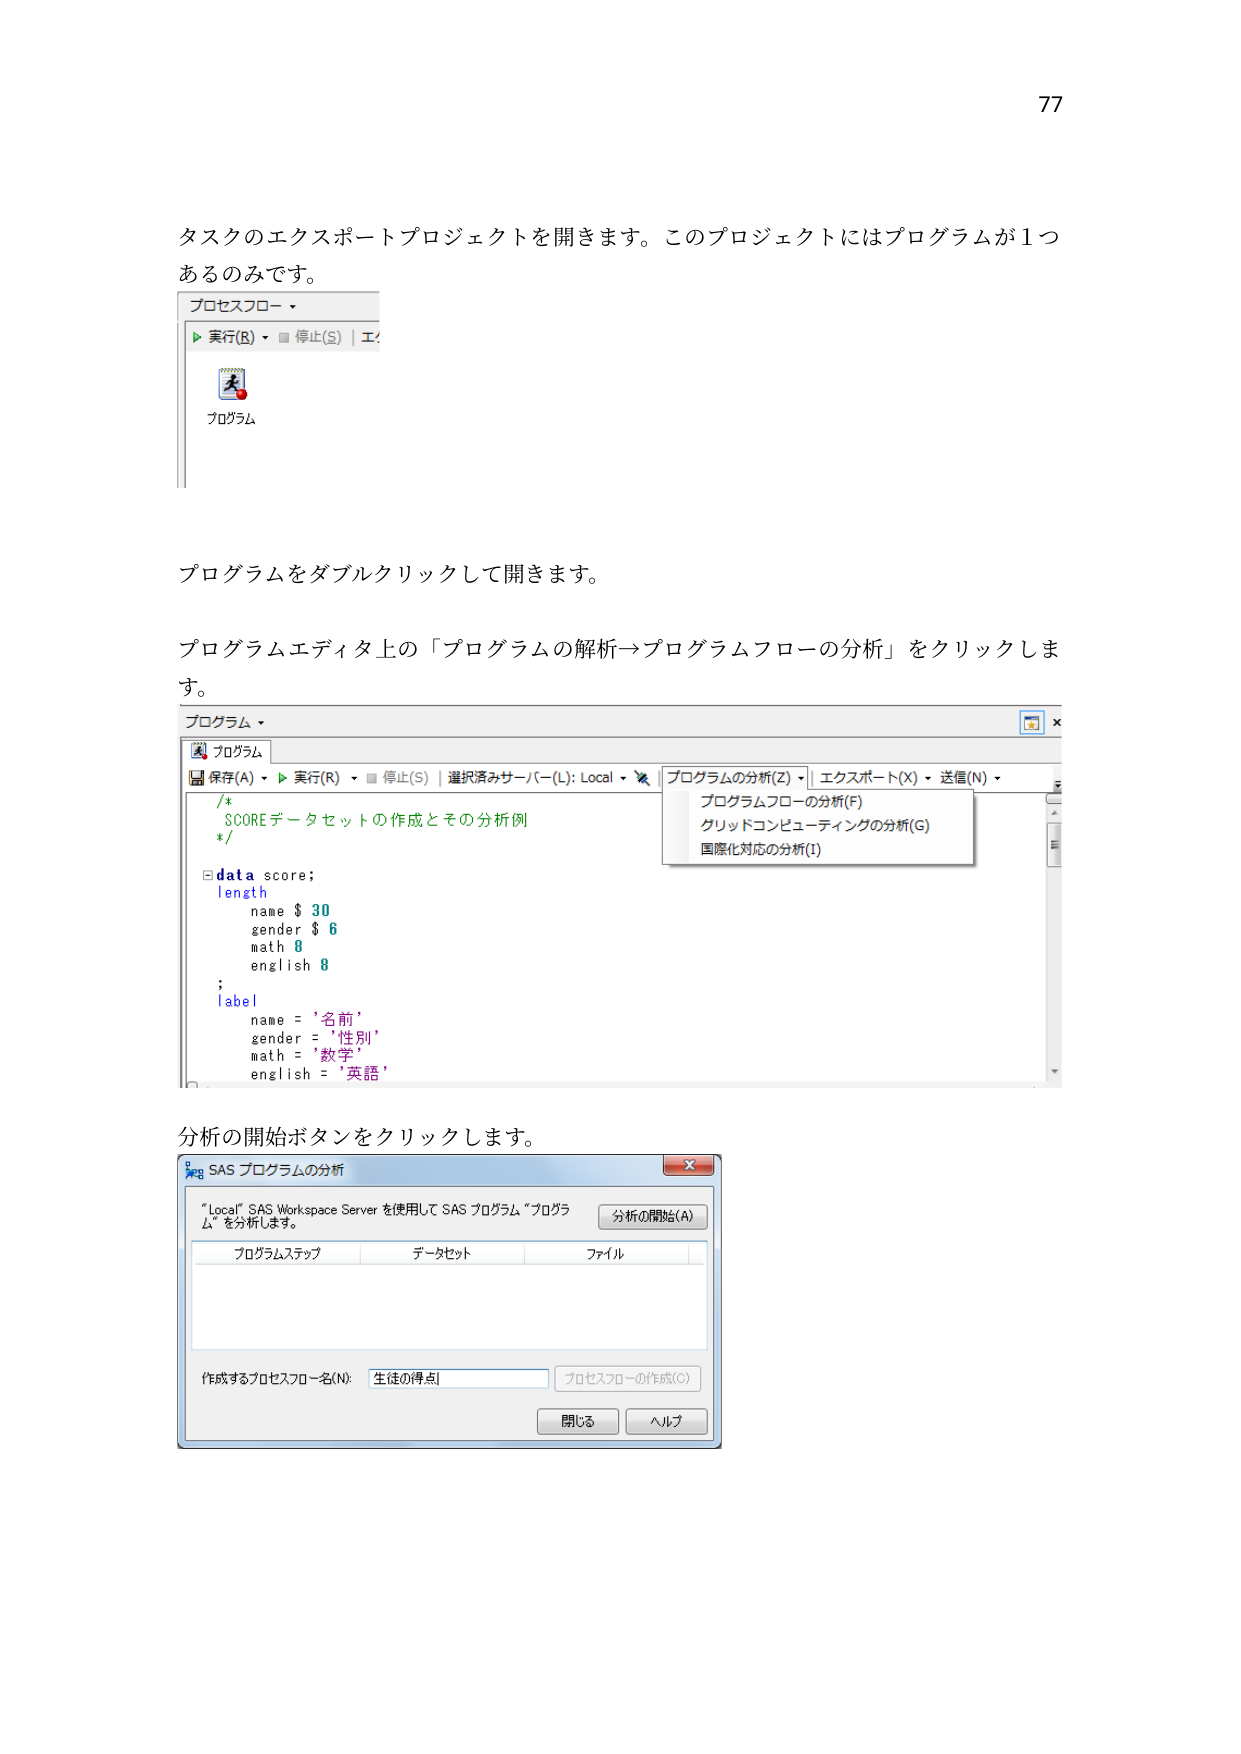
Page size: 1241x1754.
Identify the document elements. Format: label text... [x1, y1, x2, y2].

picture [177, 704, 1062, 1088]
picture [177, 1154, 722, 1449]
text プログラムエディタ上の「プログラムの解析→プログラムフローの分析」をクリックします。 [177, 629, 1063, 704]
text 分析の開始ボタンをクリックします。 [177, 1117, 1063, 1154]
picture [177, 291, 380, 488]
text プログラムをダブルクリックして開きます。 [177, 554, 1063, 592]
text タスクのエクスポートプロジェクトを開きます。このプロジェクトにはプログラムが１つあるのみです。 [177, 217, 1063, 292]
